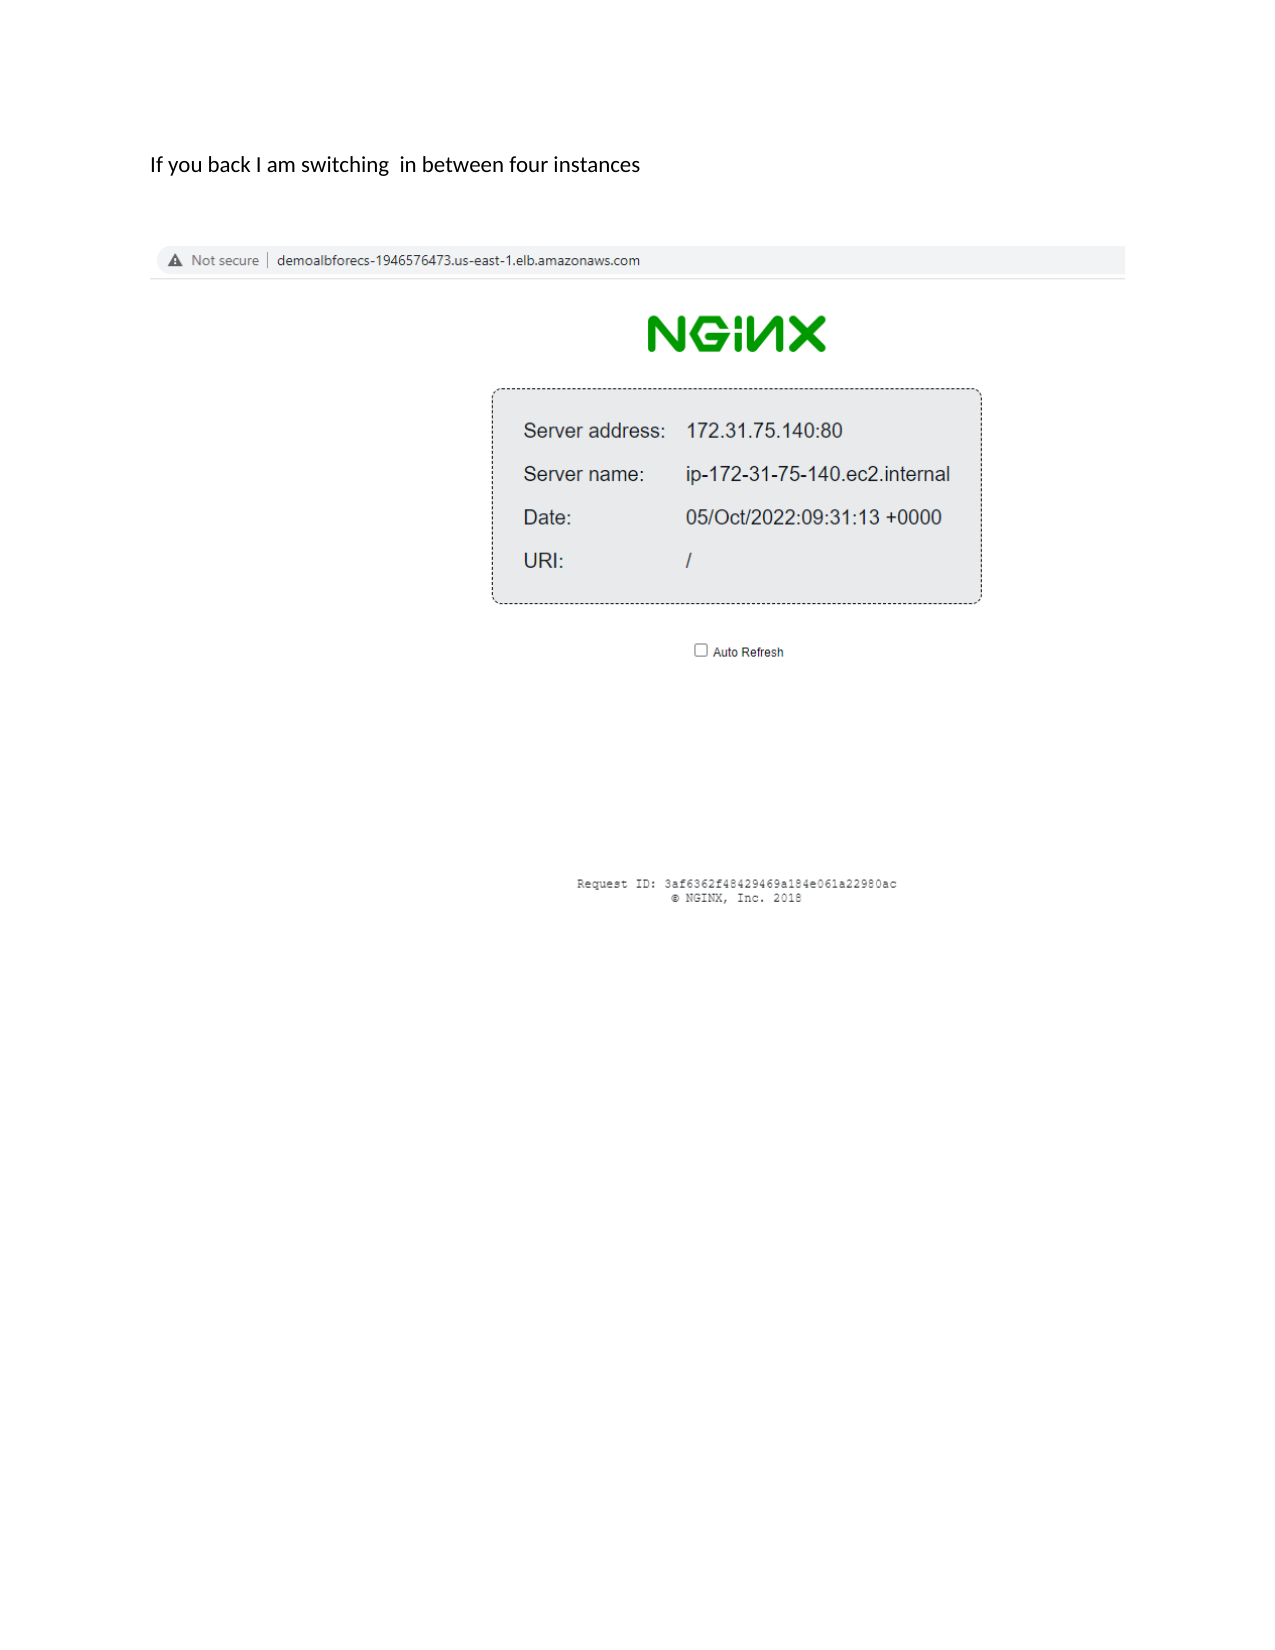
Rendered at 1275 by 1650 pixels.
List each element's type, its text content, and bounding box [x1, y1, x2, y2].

text If you back I am switching in between four instances [150, 150, 1125, 178]
picture [150, 243, 1125, 930]
